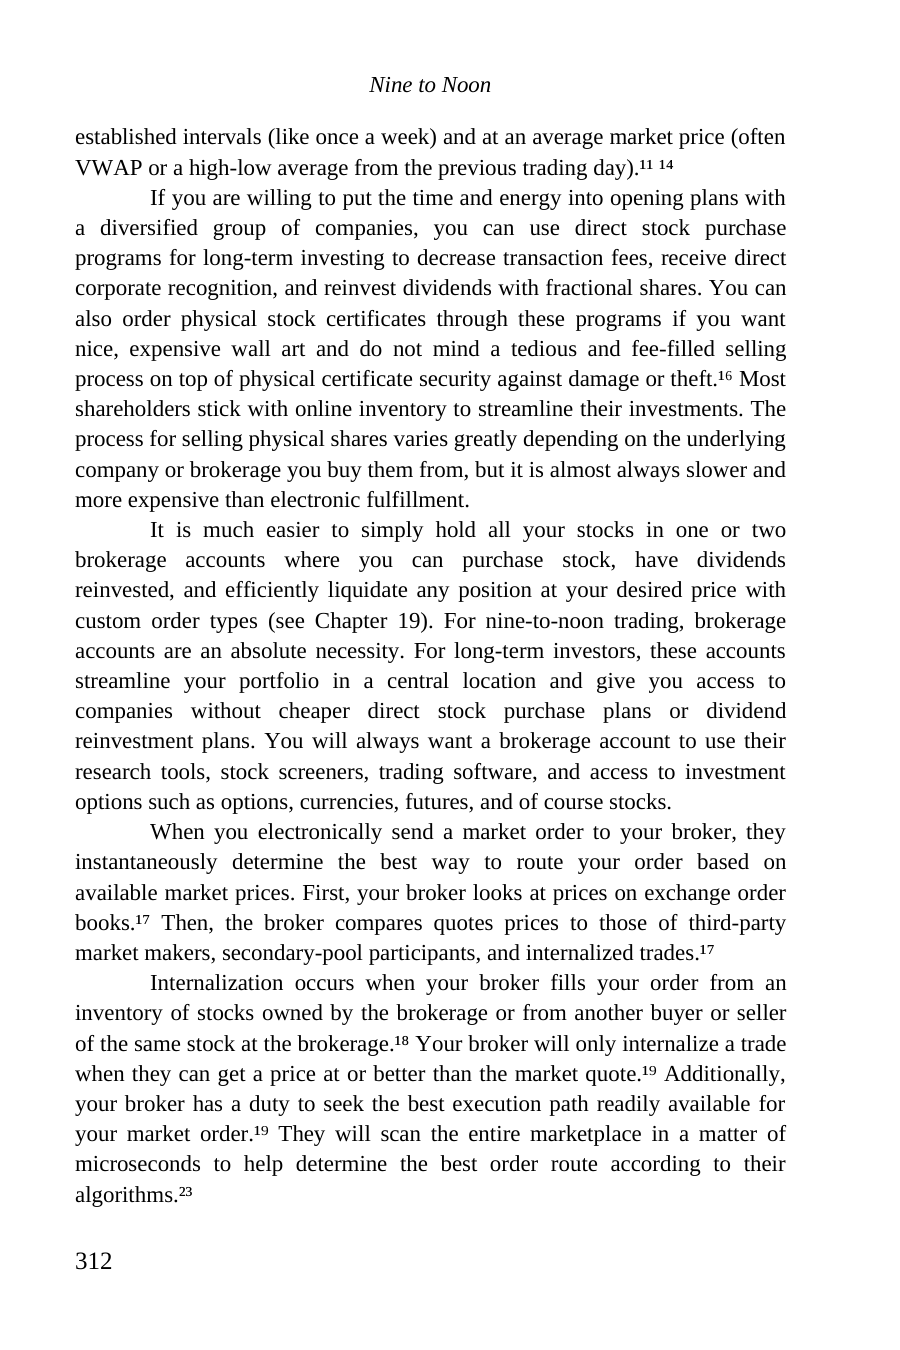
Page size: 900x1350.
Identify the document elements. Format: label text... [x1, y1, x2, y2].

text When you electronically send a market order to your broker, they instantaneously determine the best way to route your order based on available market prices. First, your broker looks at prices on exchange order books.¹⁷ Then, the broker compares quotes prices to those of third-party market makers, secondary-pool participants, and internalized trades.¹⁷ [75, 935, 787, 965]
text When you electronically send a market order to your broker, they instantaneously determine the best way to route your order based on available market prices. First, your broker looks at prices on exchange order books.¹⁷ Then, the broker compares quotes prices to those of third-party market makers, secondary-pool participants, and internalized trades.¹⁷ [75, 818, 787, 849]
